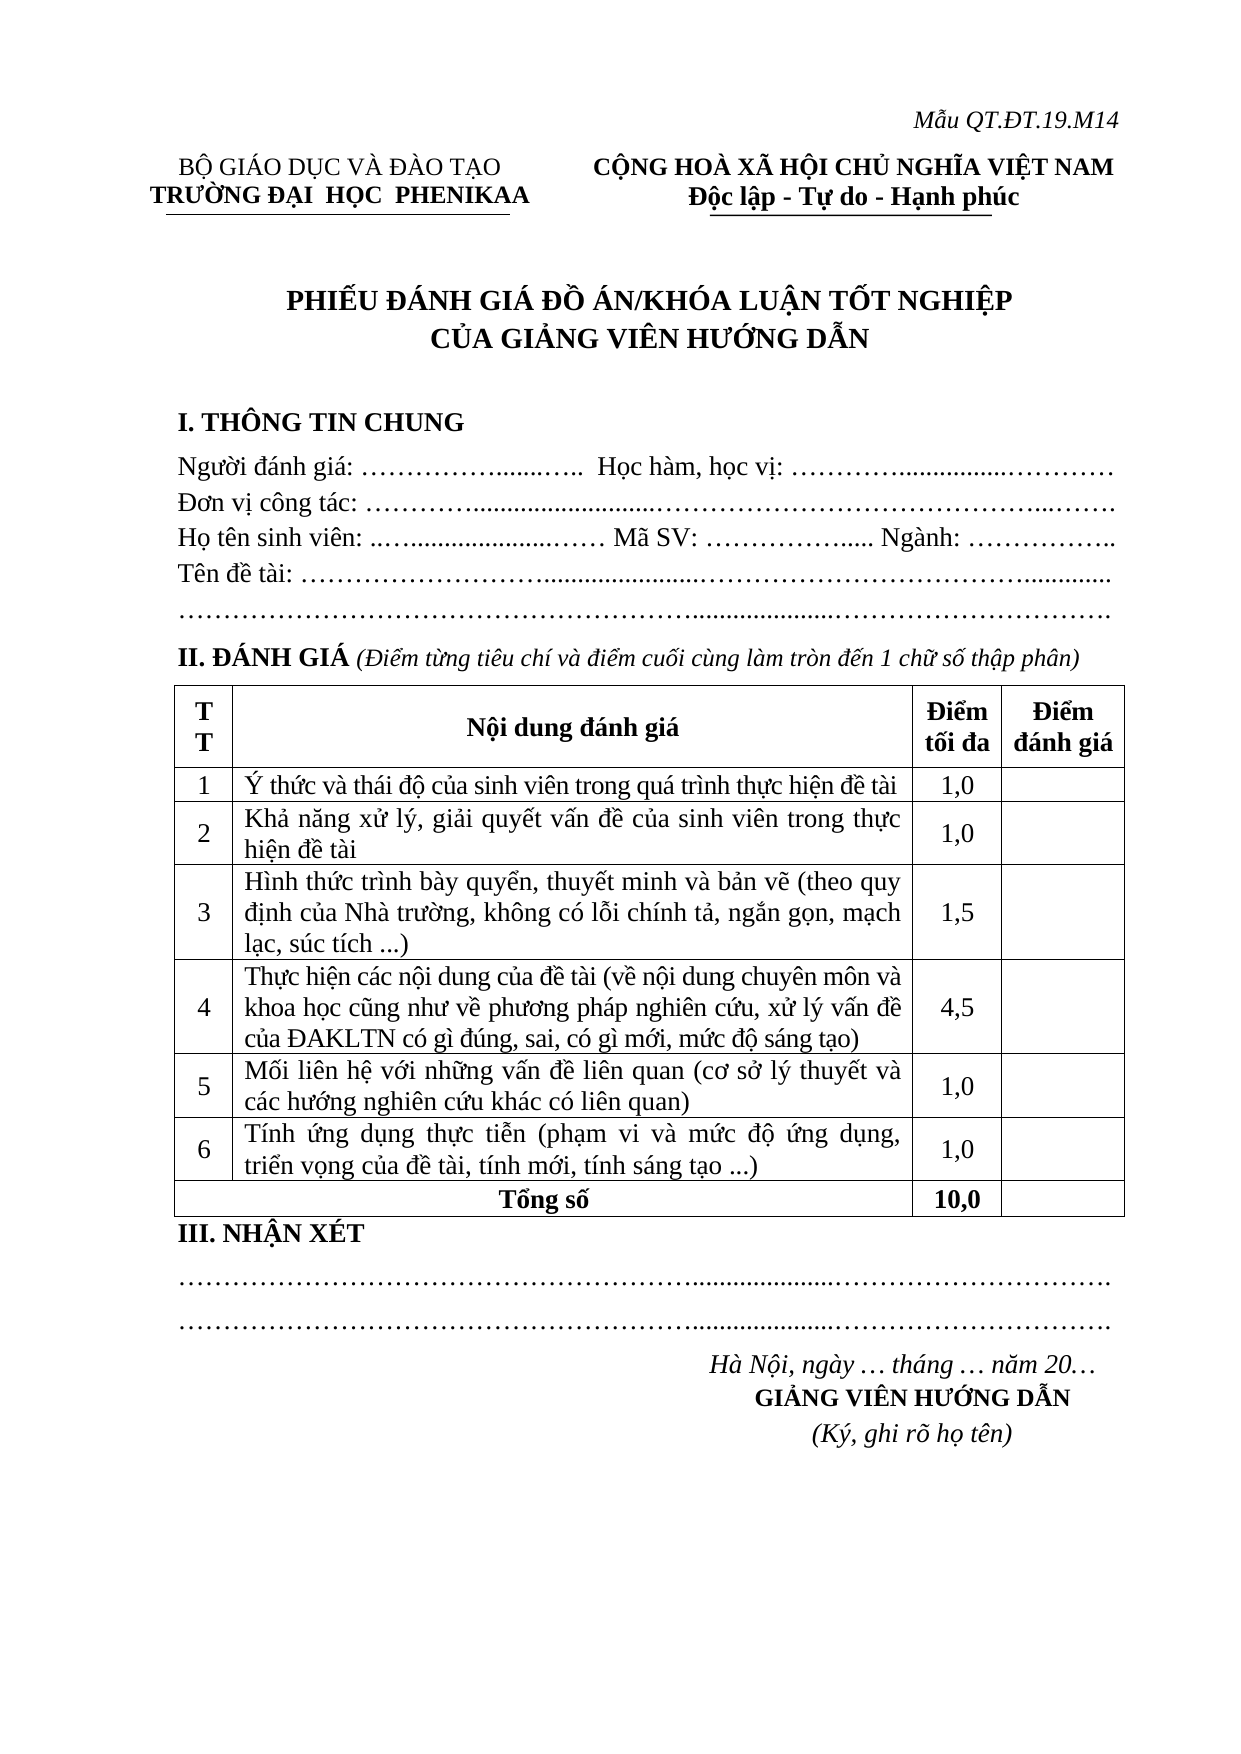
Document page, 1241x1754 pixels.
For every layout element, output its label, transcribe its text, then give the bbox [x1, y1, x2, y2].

text ………………………………………………….....................…………………………. [177, 1304, 1122, 1335]
table_header CỘNG HOÀ XÃ HỘI CHỦ NGHĨA VIỆT NAM Độc lập - Tự do - Hạnh phúc [576, 152, 1131, 227]
table_cell 1,0 [913, 1118, 1001, 1180]
table_cell Tổng số [175, 1181, 912, 1216]
text (Ký, ghi rõ họ tên) [177, 1417, 1122, 1448]
text Hà Nội, ngày … tháng … năm 20… [177, 1348, 1122, 1379]
table_cell Mối liên hệ với những vấn đề liên quan (cơ sở lý thuyết và các hướng nghiên cứu khác có liên quan) [233, 1054, 912, 1117]
table_header Điểm tối đa [913, 686, 1001, 767]
text III. NHẬN XÉT [177, 1217, 1122, 1248]
text ………………………………………………….....................…………………………. [177, 593, 1122, 624]
table_header TT [175, 686, 232, 767]
table_cell 4 [175, 960, 232, 1053]
text GIẢNG VIÊN HƯỚNG DẪN [177, 1383, 1122, 1412]
table_header Điểm đánh giá [1002, 686, 1124, 767]
text II. ĐÁNH GIÁ (Điểm từng tiêu chí và điểm cuối cùng làm tròn đến 1 chữ số thập phân) [177, 641, 1122, 672]
table_cell 1,0 [913, 768, 1001, 801]
table_cell Hình thức trình bày quyển, thuyết minh và bản vẽ (theo quy định của Nhà trường, không có lỗi chính tả, ngắn gọn, mạch lạc, súc tích ...) [233, 865, 912, 959]
table_cell Tính ứng dụng thực tiễn (phạm vi và mức độ ứng dụng, triển vọng của đề tài, tính mới, tính sáng tạo ...) [233, 1118, 912, 1180]
text Người đánh giá: …………….......….. Học hàm, học vị: …………................………… [177, 450, 1122, 481]
table_cell 5 [175, 1054, 232, 1117]
text PHIẾU ĐÁNH GIÁ ĐỒ ÁN/KHÓA LUẬN TỐT NGHIỆP [177, 283, 1122, 317]
table_header Nội dung đánh giá [233, 686, 912, 767]
table_cell [1002, 1118, 1124, 1180]
table_cell Thực hiện các nội dung của đề tài (về nội dung chuyên môn và khoa học cũng như về phương pháp nghiên cứu, xử lý vấn đề của ĐAKLTN có gì đúng, sai, có gì mới, mức độ sáng tạo) [233, 960, 912, 1053]
text Họ tên sinh viên: ..….....................…… Mã SV: ……………..... Ngành: …………….. [177, 521, 1122, 552]
table_cell 1,5 [913, 865, 1001, 959]
table_cell 3 [175, 865, 232, 959]
table_cell Ý thức và thái độ của sinh viên trong quá trình thực hiện đề tài [233, 768, 912, 801]
table_header BỘ GIÁO DỤC VÀ ĐÀO TẠO TRƯỜNG ĐẠI HỌC PHENIKAA [103, 152, 576, 227]
table_cell 2 [175, 802, 232, 864]
table_cell [1002, 960, 1124, 1053]
table_cell [1002, 865, 1124, 959]
text ………………………………………………….....................…………………………. [177, 1261, 1122, 1292]
table_cell [1002, 768, 1124, 801]
table_cell [1002, 1181, 1124, 1216]
text CỦA GIẢNG VIÊN HƯỚNG DẪN [177, 322, 1122, 355]
table_cell Khả năng xử lý, giải quyết vấn đề của sinh viên trong thực hiện đề tài [233, 802, 912, 864]
text I. THÔNG TIN CHUNG [177, 406, 1122, 437]
table_cell 1,0 [913, 1054, 1001, 1117]
table_cell 6 [175, 1118, 232, 1180]
text Tên đề tài: ……………………….......................………………………………............. [177, 557, 1122, 588]
table_cell [1002, 1054, 1124, 1117]
table_cell 10,0 [913, 1181, 1001, 1216]
table_cell 1,0 [913, 802, 1001, 864]
table_cell 4,5 [913, 960, 1001, 1053]
text Đơn vị công tác: …………...........................……………………………………...……. [177, 486, 1122, 517]
table_cell 1 [175, 768, 232, 801]
table_cell [1002, 802, 1124, 864]
